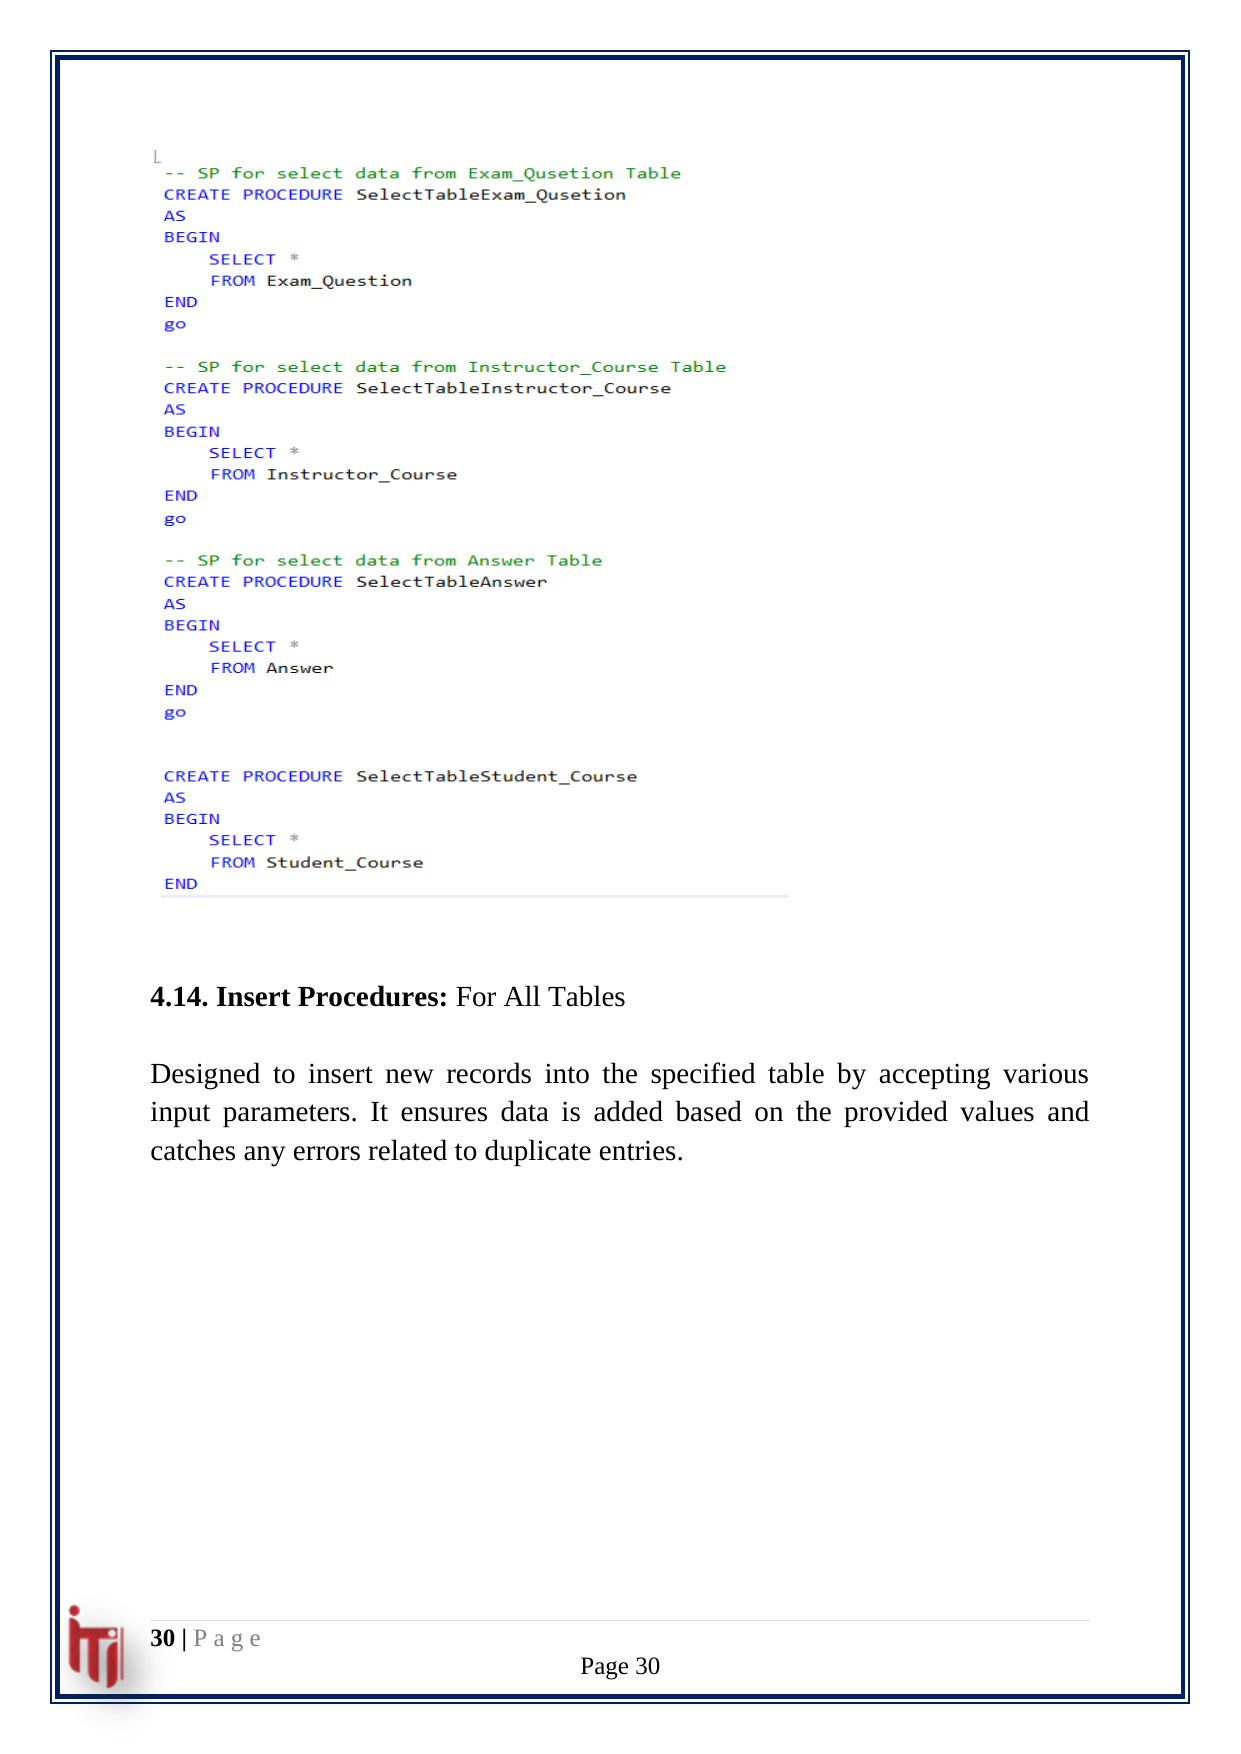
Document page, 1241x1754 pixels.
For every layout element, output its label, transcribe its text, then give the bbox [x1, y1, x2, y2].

picture [150, 150, 789, 898]
picture [45, 1593, 174, 1736]
text Designed to insert new records into the specified table by accepting various input parameters. It ensures data is added based on the provided values and catches any errors related to duplicate entries. [150, 1056, 1090, 1166]
text 4.14. Insert Procedures: For All Tables [150, 979, 1090, 1012]
